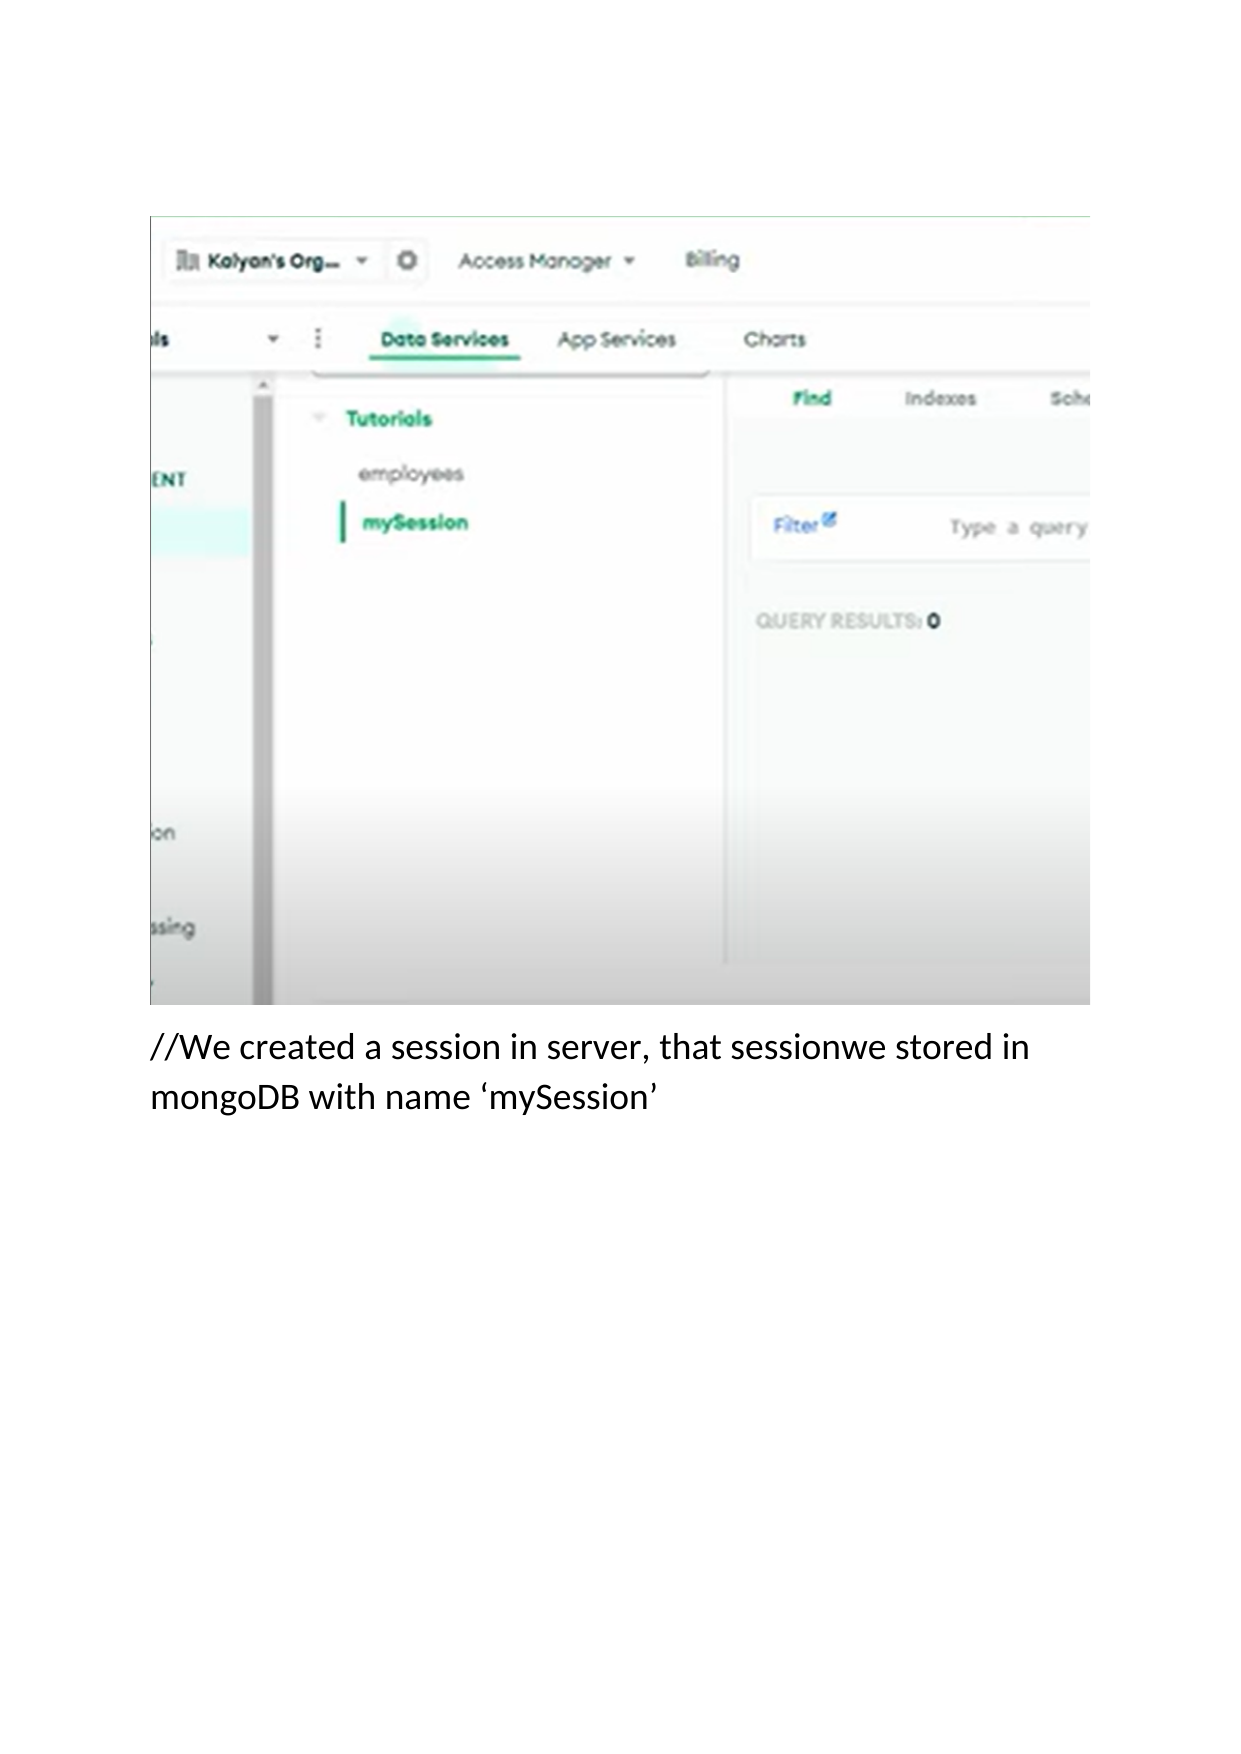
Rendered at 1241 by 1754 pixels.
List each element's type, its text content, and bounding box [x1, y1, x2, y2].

text //We created a session in server, that sessionwe stored in mongoDB with name ‘mySession’ [150, 1023, 1090, 1118]
picture [150, 216, 1091, 1005]
